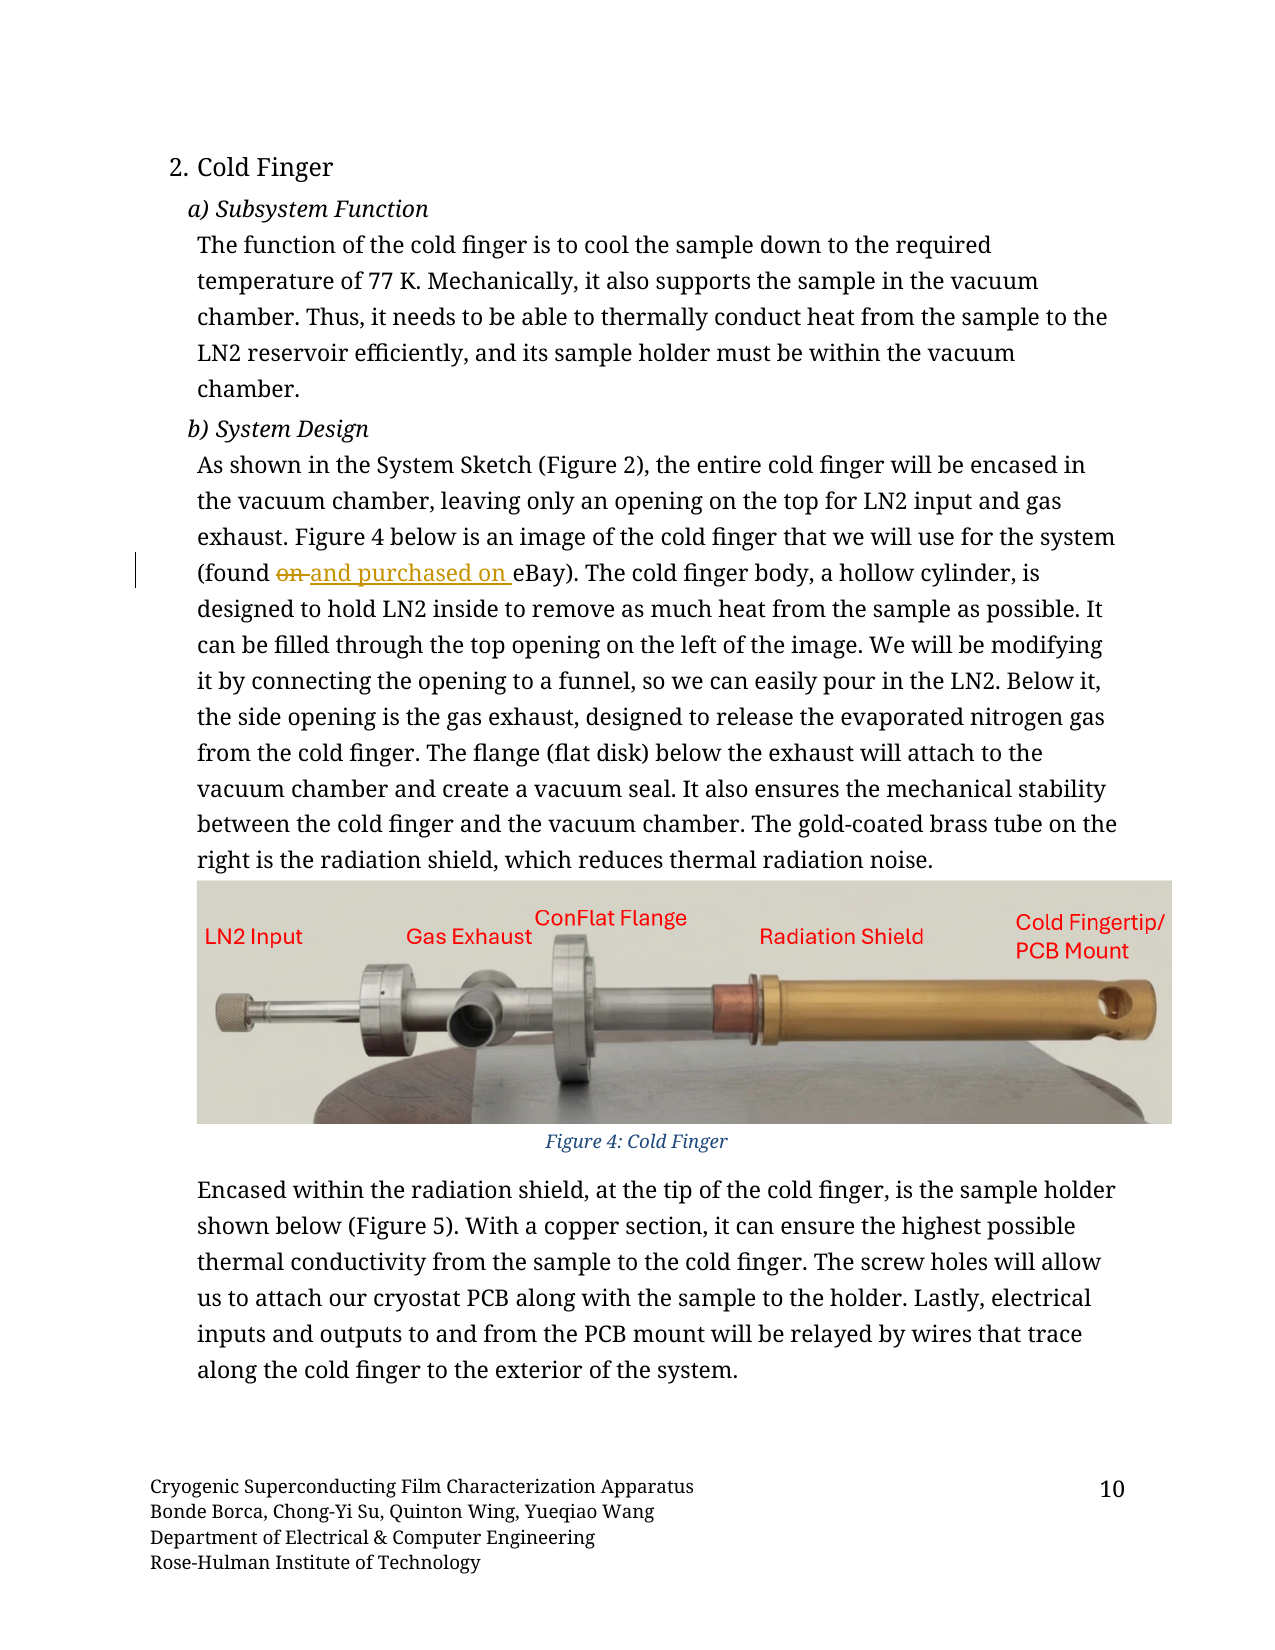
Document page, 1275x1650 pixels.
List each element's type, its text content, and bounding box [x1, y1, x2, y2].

subtitle Cold Finger [169, 150, 1125, 184]
text Encased within the radiation shield, at the tip of the cold finger, is the sample holder shown below (Figure 5). With a copper section, it can ensure the highest possible thermal conductivity from the sample to the cold finger. The screw holes will allow us to attach our cryostat PCB along with the sample to the holder. Lastly, electrical inputs and outputs to and from the PCB mount will be relayed by wires that trace along the cold finger to the exterior of the system. [197, 1174, 1125, 1385]
text Figure 4: Cold Finger [150, 1128, 1125, 1153]
subtitle Subsystem Function [187, 193, 1125, 224]
picture [196, 880, 1172, 1124]
subtitle System Design [187, 413, 1125, 444]
text As shown in the System Sketch (Figure 2), the entire cold finger will be encased in the vacuum chamber, leaving only an opening on the top for LN2 input and gas exhaust. Figure 4 below is an image of the cold finger that we will use for the system (found eBay). The cold finger body, a hollow cylinder, is designed to hold LN2 inside to remove as much heat from the sample as possible. It can be filled through the top opening on the left of the image. We will be modifying it by connecting the opening to a funnel, so we can easily pour in the LN2. Below it, the side opening is the gas exhaust, designed to release the evaporated nitrogen gas from the cold finger. The flange (flat disk) below the exhaust will attach to the vacuum chamber and create a vacuum seal. It also ensures the mechanical stability between the cold finger and the vacuum chamber. The gold-coated brass tube on the right is the radiation shield, which reduces thermal radiation noise. [197, 449, 1125, 876]
text The function of the cold finger is to cool the sample down to the required temperature of 77 K. Mechanically, it also supports the sample in the vacuum chamber. Thus, it needs to be able to thermally conduct heat from the sample to the LN2 reservoir efficiently, and its sample holder must be within the vacuum chamber. [197, 229, 1125, 404]
